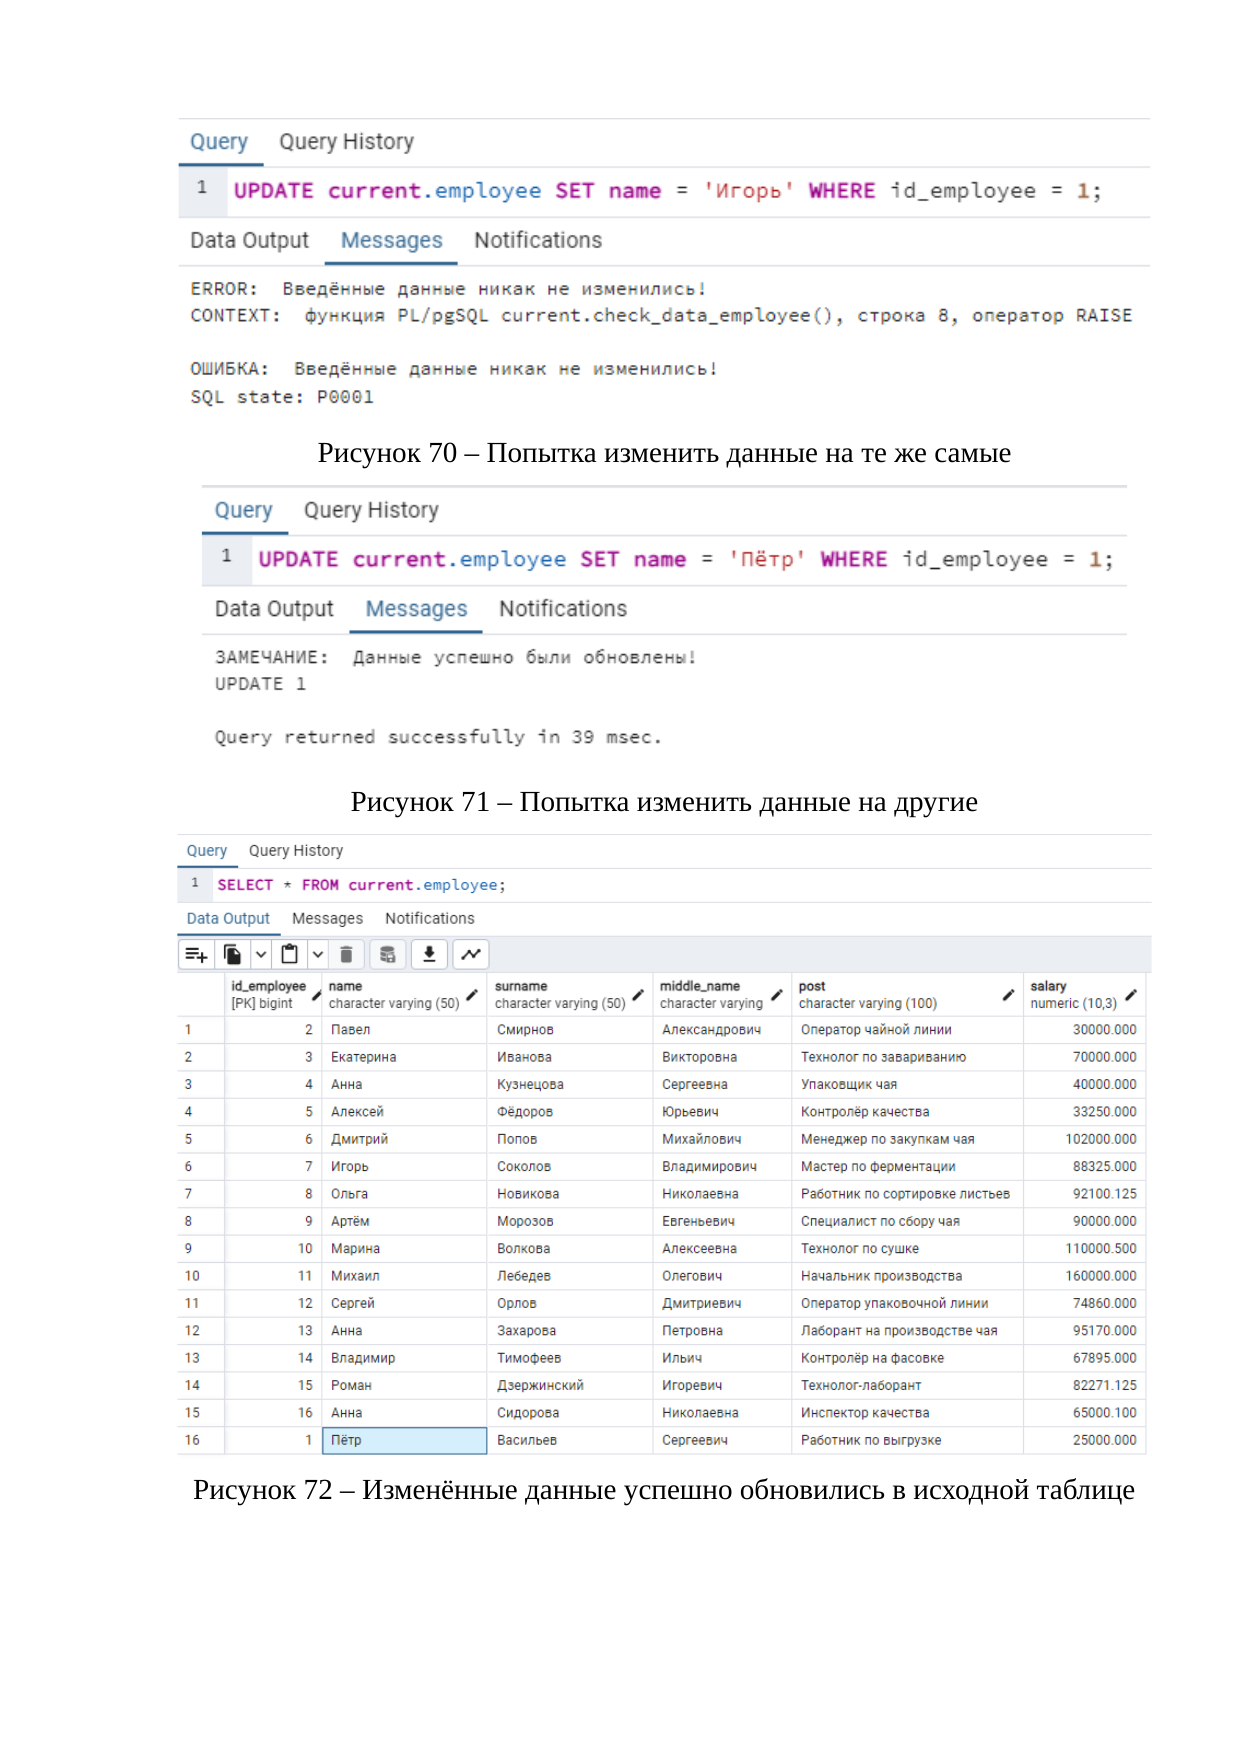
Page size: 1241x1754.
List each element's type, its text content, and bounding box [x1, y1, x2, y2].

text Рисунок 72 – Изменённые данные успешно обновились в исходной таблице [177, 1472, 1152, 1506]
text Рисунок 70 – Попытка изменить данные на те же самые [177, 435, 1152, 469]
text Рисунок 71 – Попытка изменить данные на другие [177, 784, 1152, 817]
picture [178, 118, 1151, 422]
picture [201, 485, 1128, 770]
picture [177, 834, 1152, 1459]
